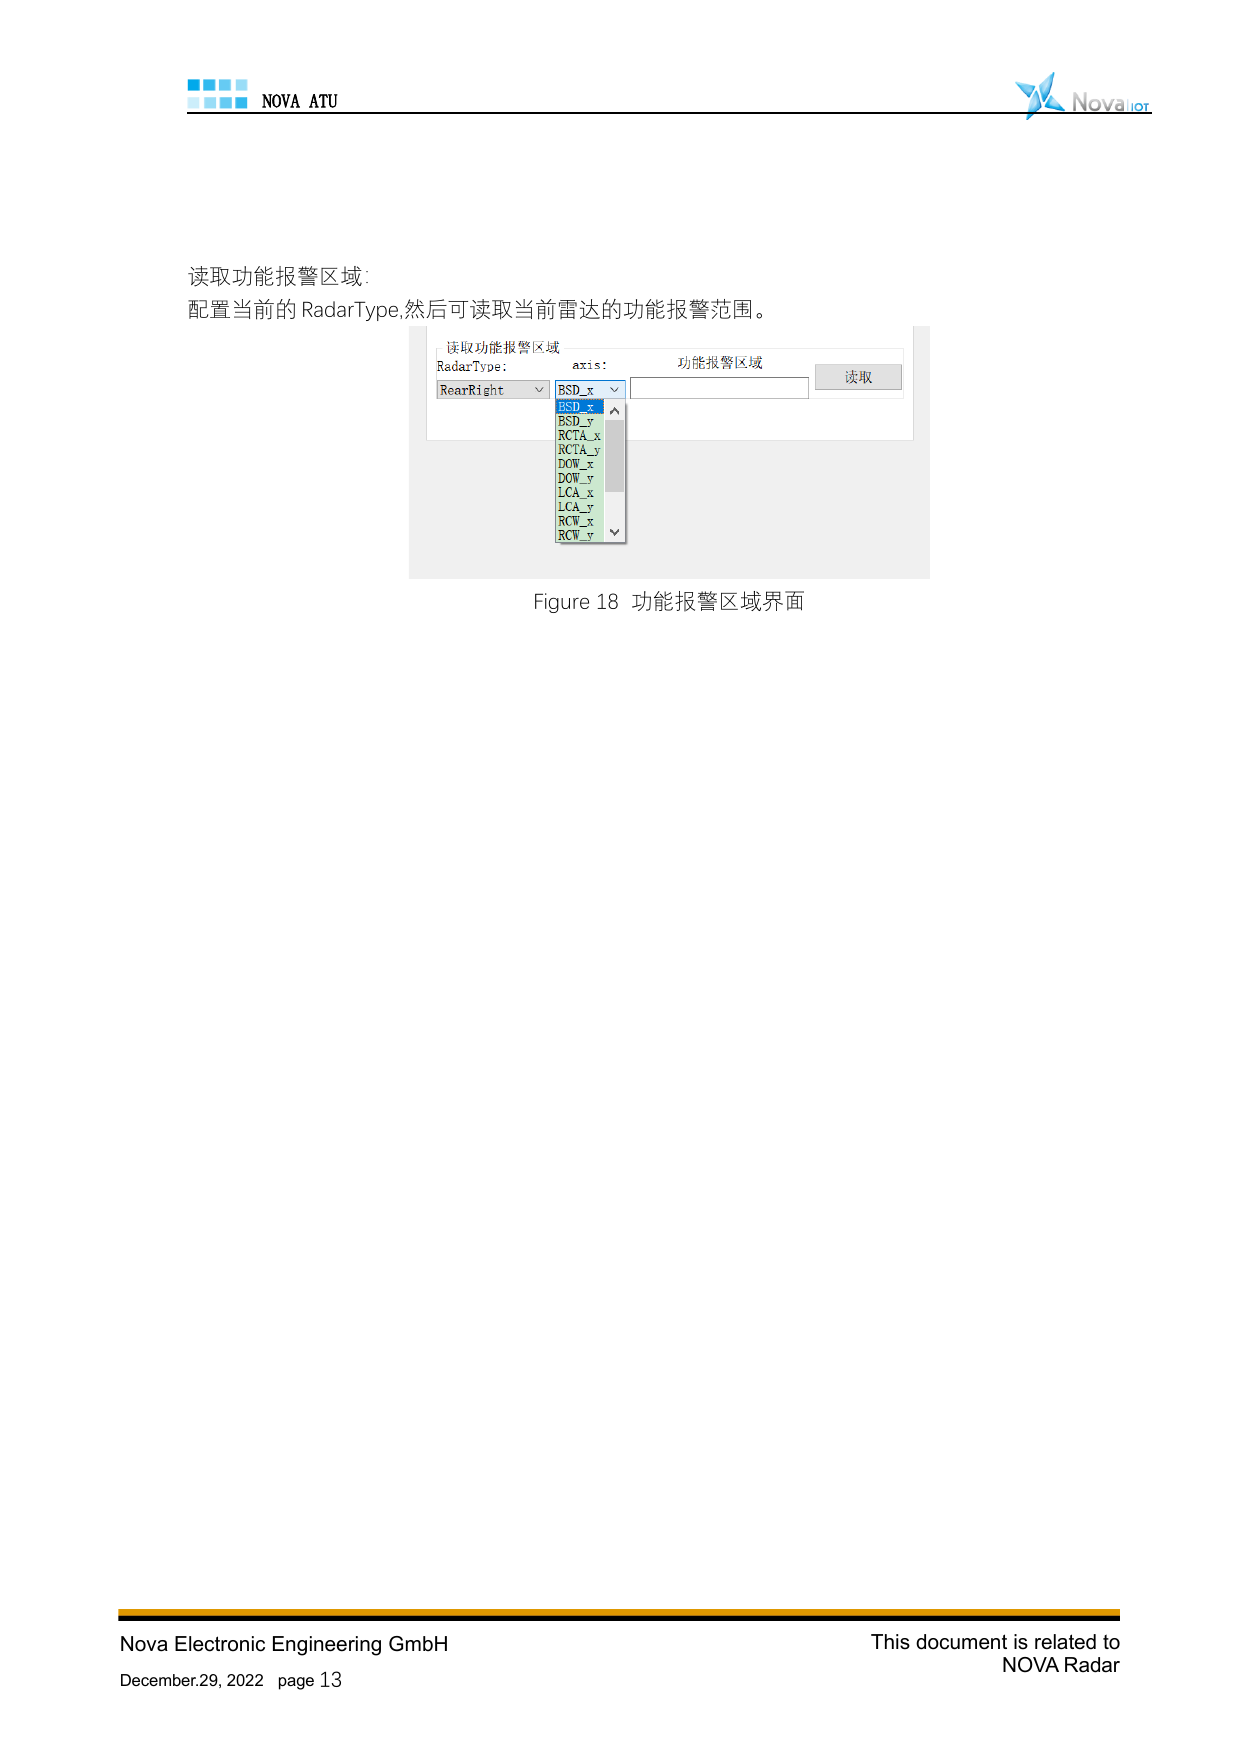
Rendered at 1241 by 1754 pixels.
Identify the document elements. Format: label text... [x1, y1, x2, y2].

text 读取功能报警区域： [187, 261, 1152, 294]
text Figure 18 功能报警区域界面 [187, 586, 1152, 619]
picture [1013, 114, 1152, 120]
picture [1013, 72, 1152, 112]
picture [187, 70, 257, 112]
picture [408, 326, 930, 579]
picture [118, 1609, 1120, 1621]
picture [187, 114, 257, 118]
text 配置当前的RadarType,然后可读取当前雷达的功能报警范围。 [187, 294, 1152, 326]
